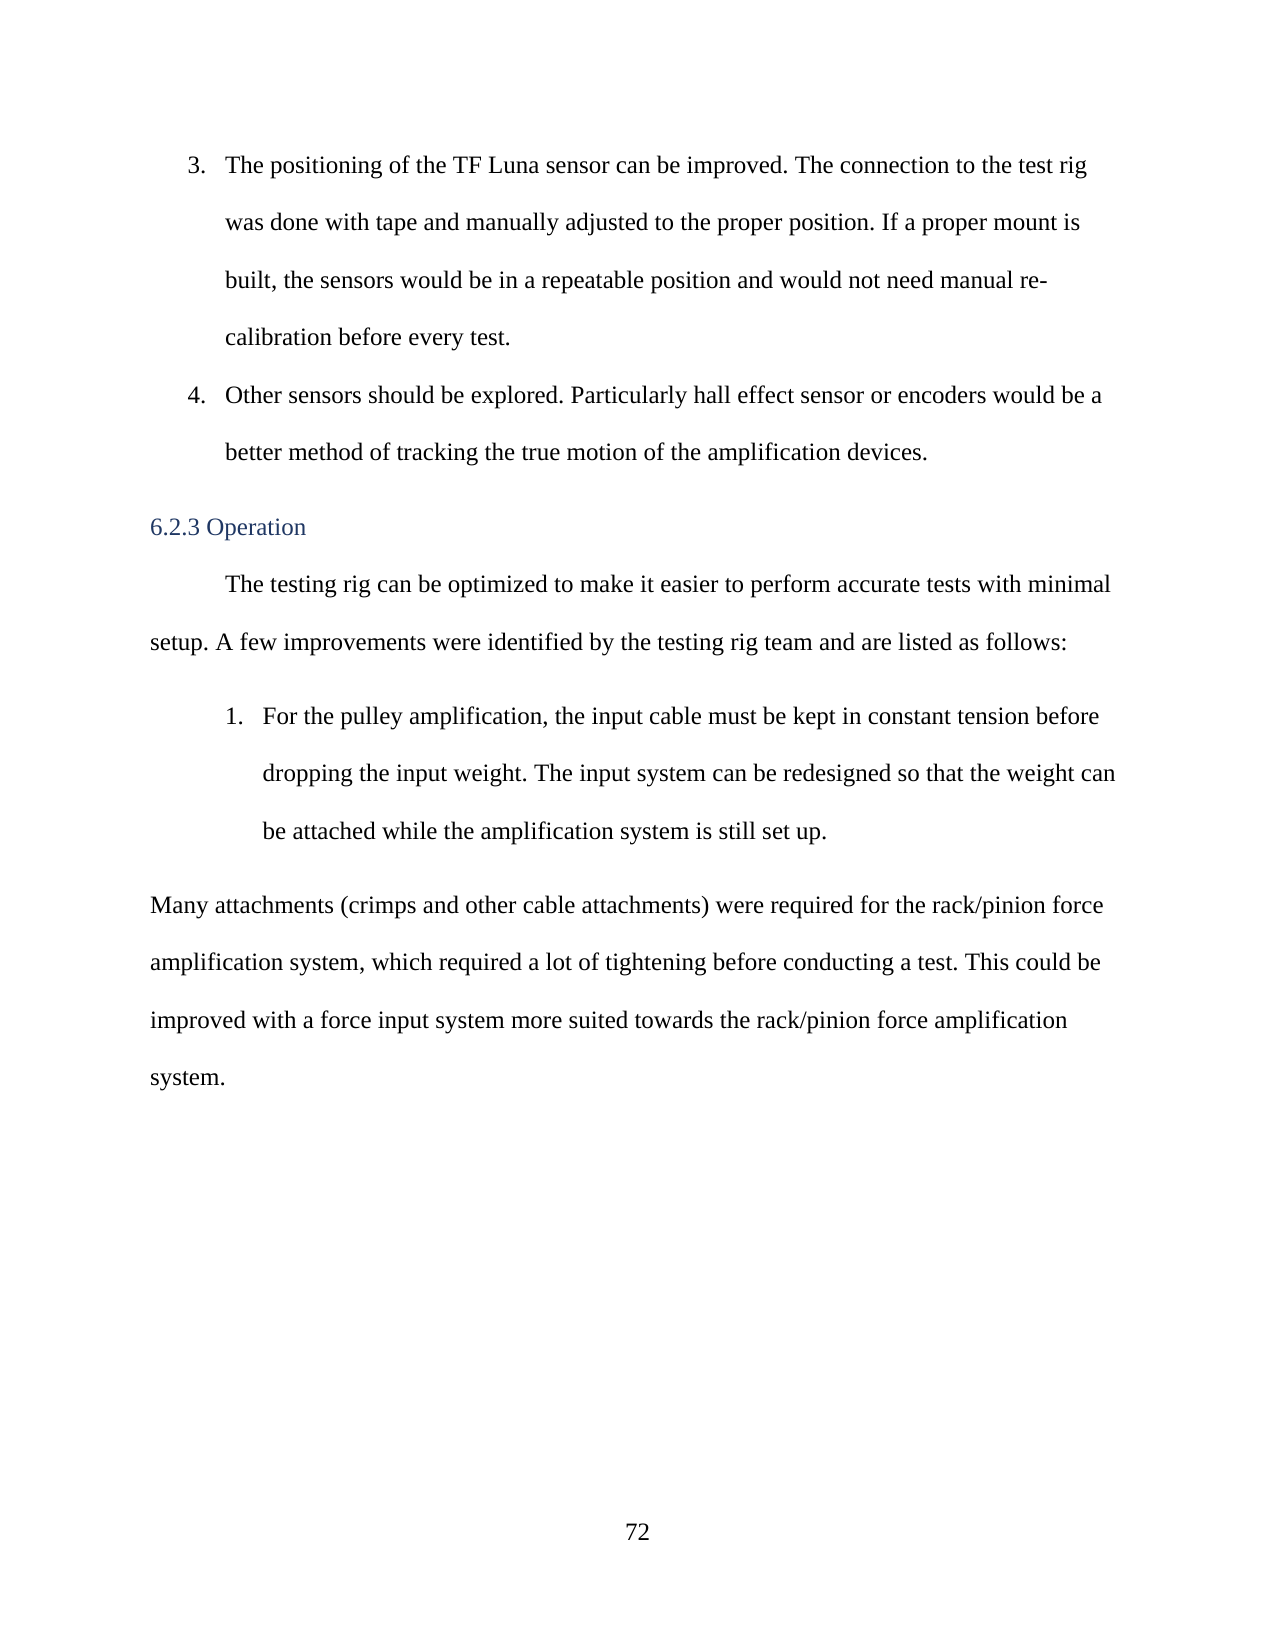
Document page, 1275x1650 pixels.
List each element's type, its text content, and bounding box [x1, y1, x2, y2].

list For the pulley amplification, the input cable must be kept in constant tension before dropping the input weight. The input system can be redesigned so that the weight can be attached while the amplification system is still set up. [225, 701, 1125, 844]
text The testing rig can be optimized to make it easier to perform accurate tests with minimal setup. A few improvements were identified by the testing rig team and are listed as follows: [150, 569, 1125, 655]
list The positioning of the TF Luna sensor can be improved. The connection to the test rig was done with tape and manually adjusted to the proper position. If a proper mount is built, the sensors would be in a repeatable position and would not need manual re-calibration before every test. [187, 150, 1125, 351]
subtitle 6.2.3 Operation [150, 512, 1125, 540]
list Other sensors should be explored. Particularly hall effect sensor or encoders would be a better method of tracking the true motion of the amplification devices. [187, 380, 1125, 466]
text Many attachments (crimps and other cable attachments) were required for the rack/pinion force amplification system, which required a lot of tightening before conducting a test. This could be improved with a force input system more suited towards the rack/pinion force amplification system. [150, 890, 1125, 1091]
